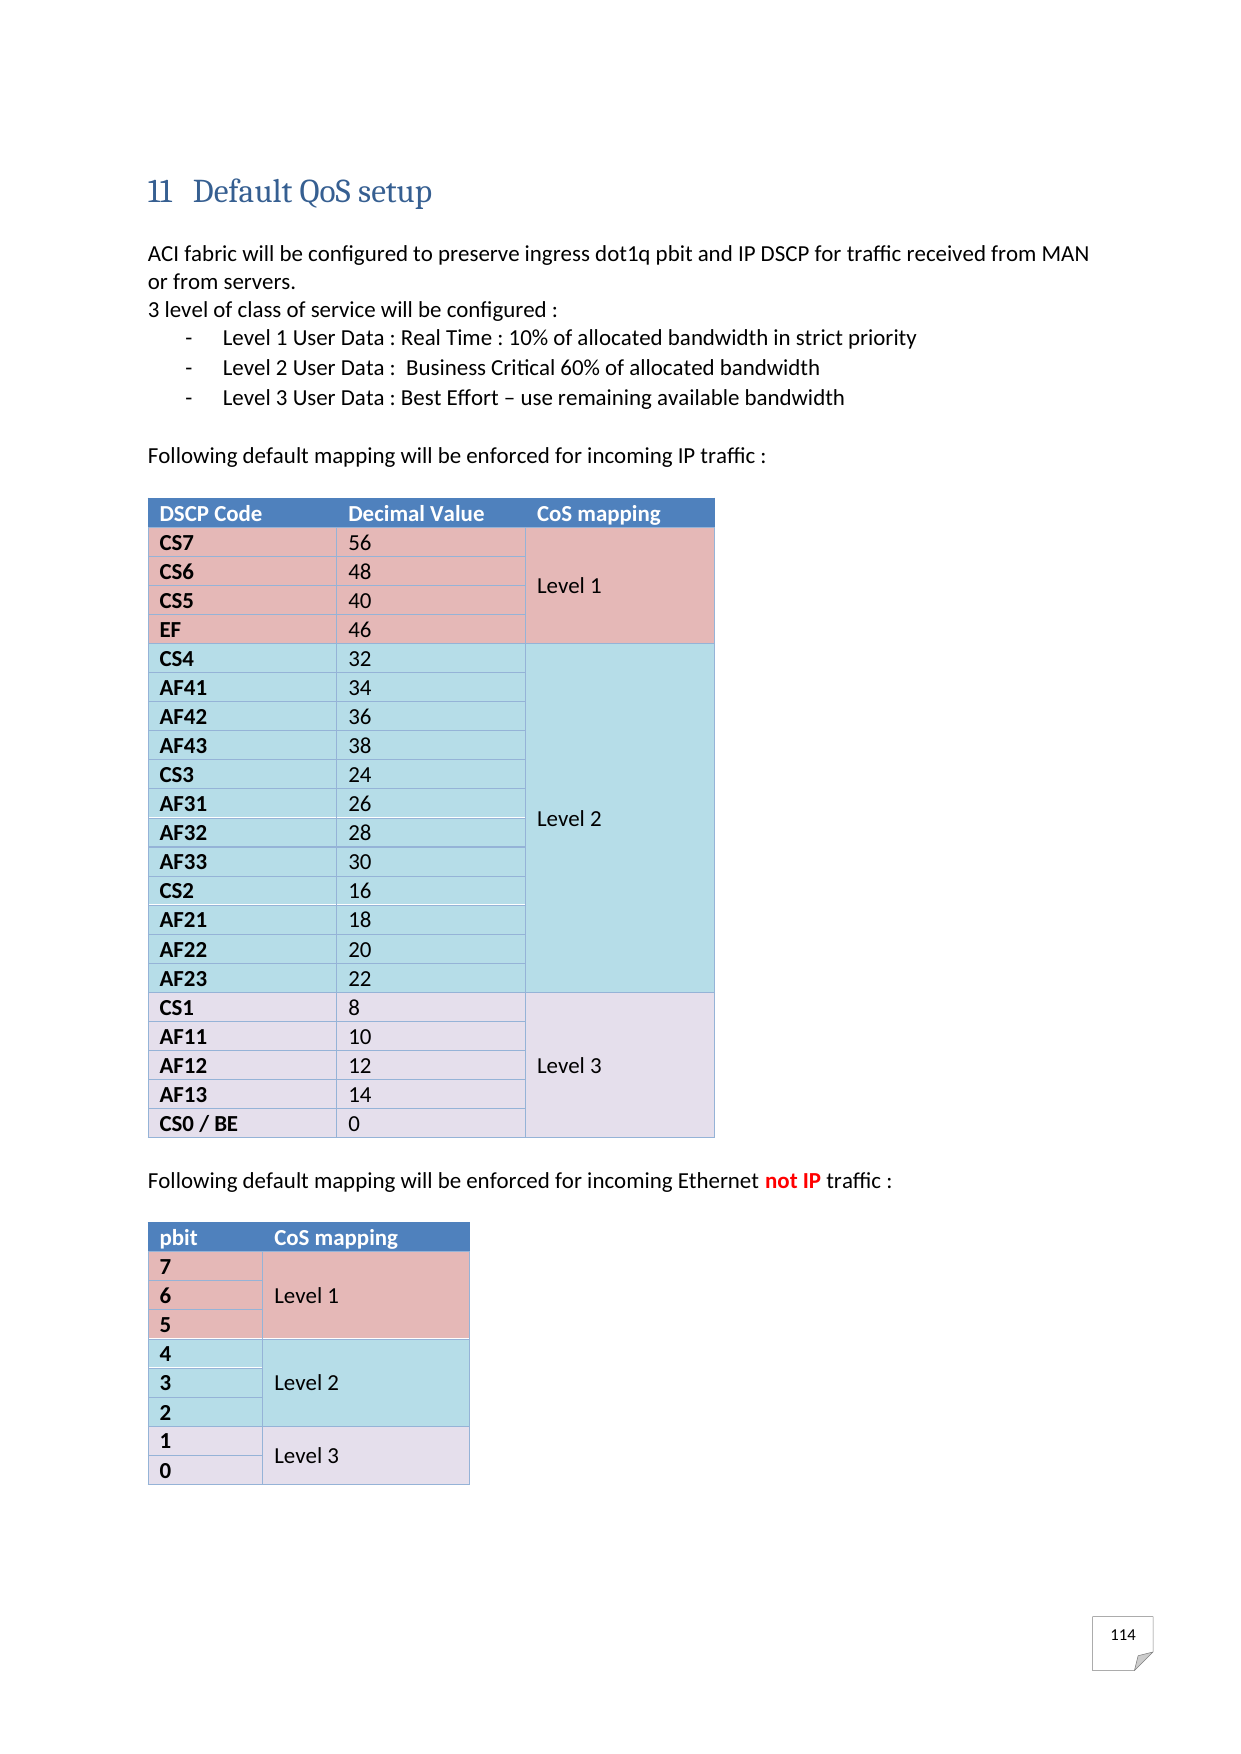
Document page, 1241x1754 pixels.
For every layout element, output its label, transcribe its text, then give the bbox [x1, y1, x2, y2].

subtitle Default QoS setup [148, 173, 1093, 211]
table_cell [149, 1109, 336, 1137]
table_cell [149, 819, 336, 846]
text Following default mapping will be enforced for incoming IP traffic : [148, 442, 1093, 470]
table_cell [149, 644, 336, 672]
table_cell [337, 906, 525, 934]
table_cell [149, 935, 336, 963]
list Level 2 User Data : Business Critical 60% of allocated bandwidth [185, 353, 1093, 381]
list Level 3 User Data : Best Effort – use remaining available bandwidth [185, 383, 1093, 411]
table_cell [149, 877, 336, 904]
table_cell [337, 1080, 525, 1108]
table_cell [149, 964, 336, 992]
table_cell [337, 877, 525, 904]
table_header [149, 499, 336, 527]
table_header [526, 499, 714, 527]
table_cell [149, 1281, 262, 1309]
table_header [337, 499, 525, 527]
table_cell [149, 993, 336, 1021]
text Following default mapping will be enforced for incoming Ethernet not IP traffic : [148, 1166, 1093, 1194]
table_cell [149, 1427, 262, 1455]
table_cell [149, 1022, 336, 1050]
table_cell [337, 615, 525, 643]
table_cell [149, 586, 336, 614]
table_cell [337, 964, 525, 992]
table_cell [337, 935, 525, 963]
list Level 1 User Data : Real Time : 10% of allocated bandwidth in strict priority [185, 323, 1093, 351]
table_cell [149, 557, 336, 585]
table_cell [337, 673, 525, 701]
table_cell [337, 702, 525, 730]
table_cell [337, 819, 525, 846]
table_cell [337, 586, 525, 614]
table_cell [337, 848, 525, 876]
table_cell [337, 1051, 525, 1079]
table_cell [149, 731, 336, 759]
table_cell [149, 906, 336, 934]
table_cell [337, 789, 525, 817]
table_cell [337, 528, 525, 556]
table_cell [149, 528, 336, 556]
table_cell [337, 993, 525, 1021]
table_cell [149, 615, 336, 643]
text 3 level of class of service will be configured : [148, 295, 1093, 323]
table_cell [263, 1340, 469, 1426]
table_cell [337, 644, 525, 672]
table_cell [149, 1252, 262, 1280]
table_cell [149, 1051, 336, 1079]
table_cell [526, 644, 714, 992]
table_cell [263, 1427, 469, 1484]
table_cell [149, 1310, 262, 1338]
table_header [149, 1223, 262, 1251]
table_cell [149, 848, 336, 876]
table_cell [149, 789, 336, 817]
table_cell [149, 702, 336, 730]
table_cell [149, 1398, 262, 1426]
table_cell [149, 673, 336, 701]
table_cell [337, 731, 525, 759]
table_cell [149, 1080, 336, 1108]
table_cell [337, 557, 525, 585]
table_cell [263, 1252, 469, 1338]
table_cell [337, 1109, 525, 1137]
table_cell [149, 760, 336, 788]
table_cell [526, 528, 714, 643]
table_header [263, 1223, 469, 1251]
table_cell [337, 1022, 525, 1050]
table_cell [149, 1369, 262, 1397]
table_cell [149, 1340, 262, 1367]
text ACI fabric will be configured to preserve ingress dot1q pbit and IP DSCP for traffic received from MAN or from servers. [148, 239, 1093, 295]
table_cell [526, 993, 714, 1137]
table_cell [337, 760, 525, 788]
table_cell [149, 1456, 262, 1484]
